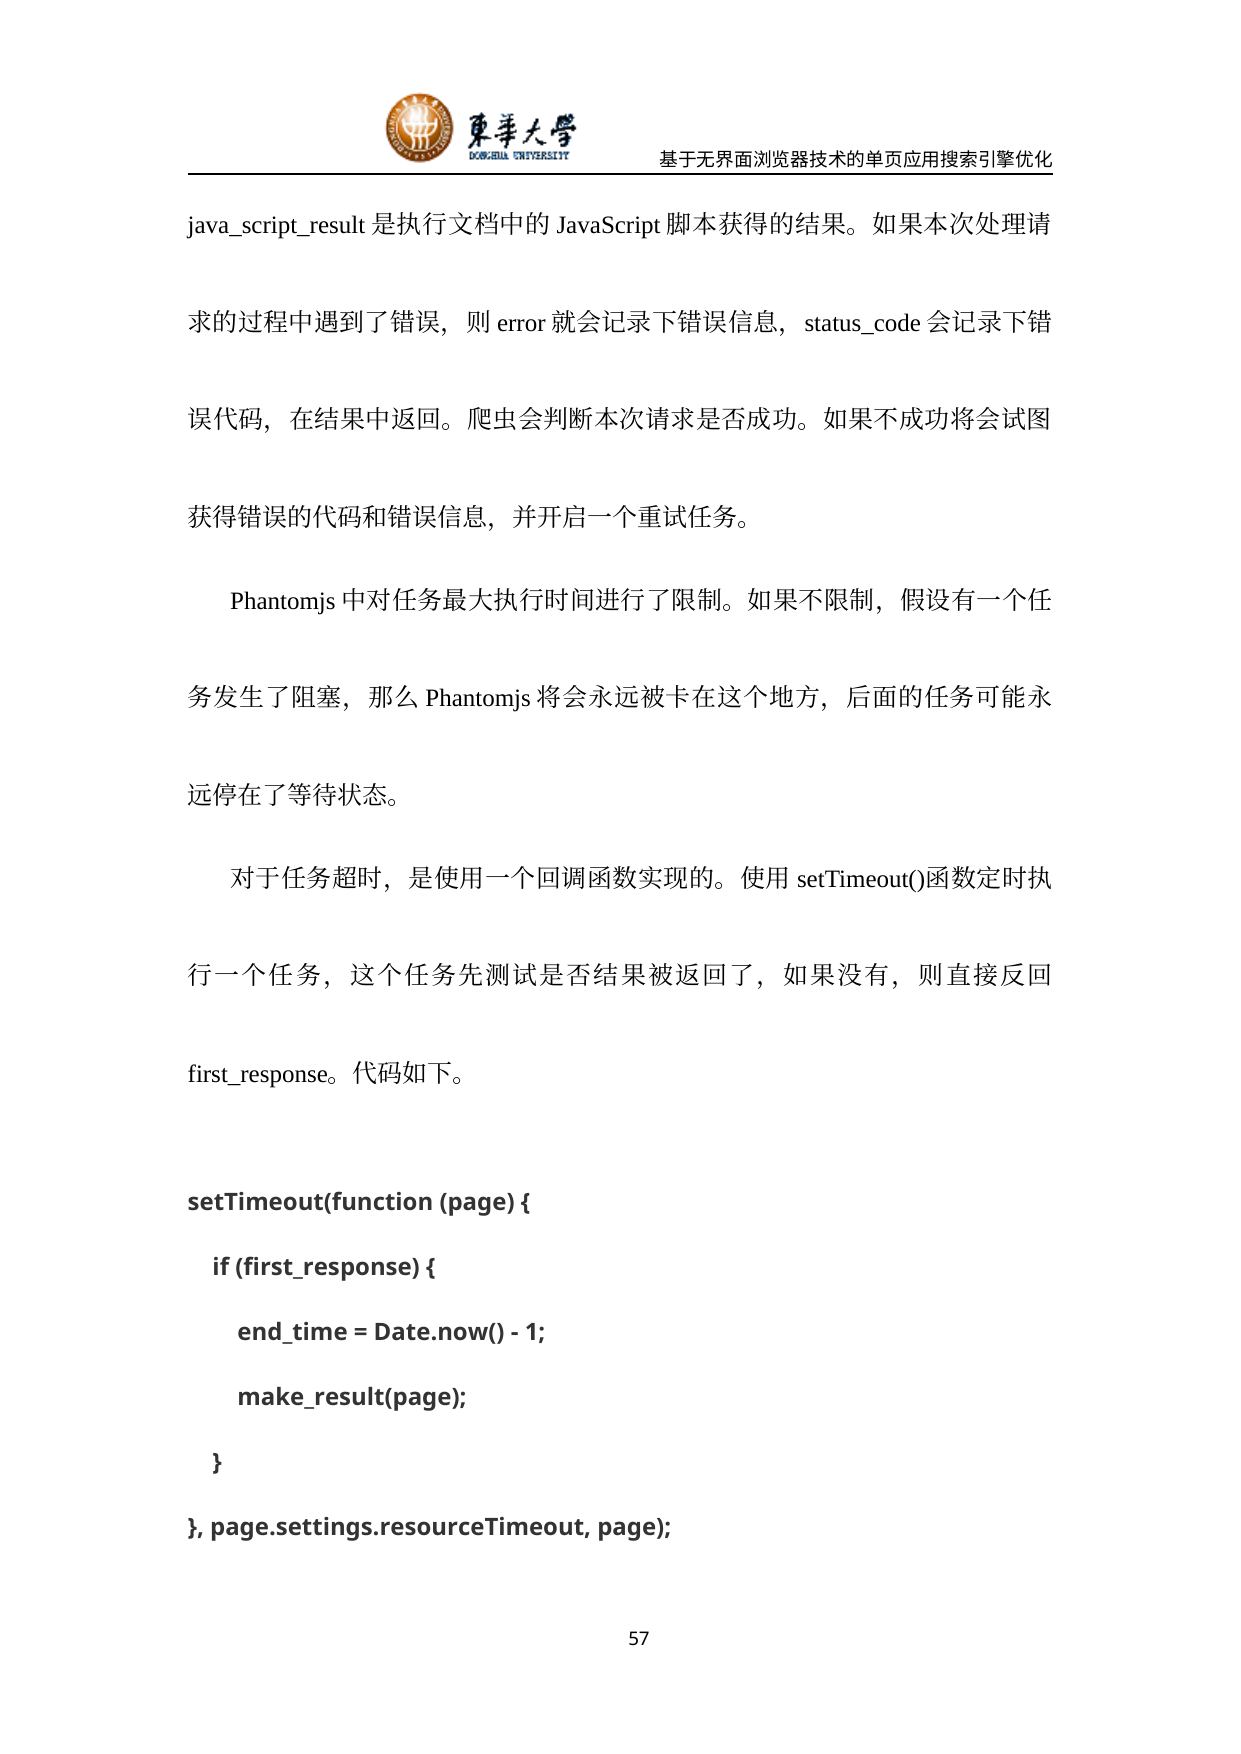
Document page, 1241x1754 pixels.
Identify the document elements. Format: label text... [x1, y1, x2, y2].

text Phantomjs中对任务最大执行时间进行了限制。如果不限制，假设有一个任务发生了阻塞，那么Phantomjs将会永远被卡在这个地方，后面的任务可能永远停在了等待状态。 [187, 566, 1053, 826]
picture [382, 88, 581, 166]
text setTimeout(function (page) { if (first_response) { end_time = Date.now() - 1; make_result(page); } }, page.settings.resourceTimeout, page); [187, 1169, 1053, 1559]
text 对于任务超时，是使用一个回调函数实现的。使用setTimeout()函数定时执行一个任务，这个任务先测试是否结果被返回了，如果没有，则直接反回first_response。代码如下。 [187, 844, 1053, 1104]
